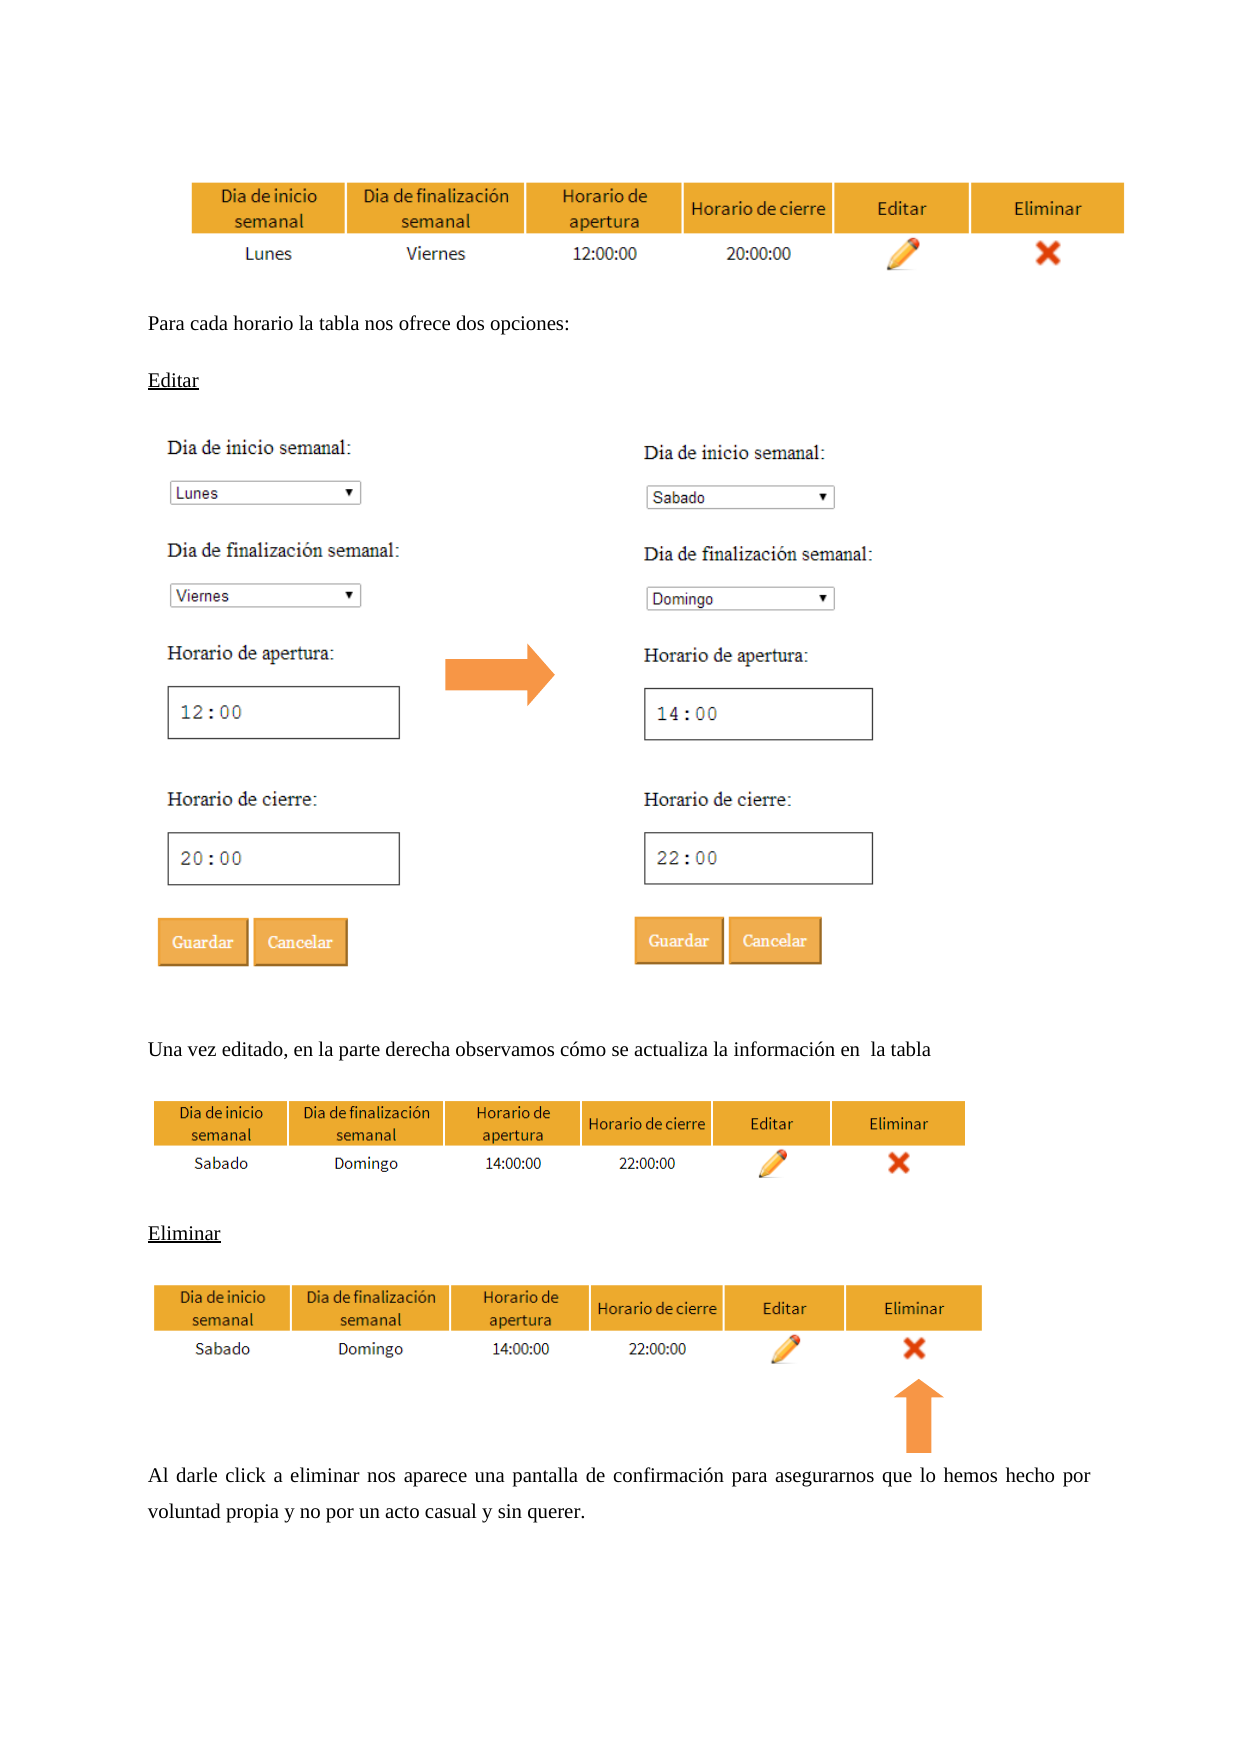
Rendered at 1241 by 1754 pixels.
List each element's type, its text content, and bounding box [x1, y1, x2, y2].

picture [147, 1093, 972, 1186]
text Editar [148, 368, 1092, 392]
picture [630, 433, 897, 1005]
text Una vez editado, en la parte derecha observamos cómo se actualiza la información en la tabla [148, 1037, 1092, 1061]
text Para cada horario la tabla nos ofrece dos opciones: [148, 311, 1092, 335]
picture [147, 1277, 989, 1372]
picture [152, 424, 417, 1005]
text Al darle click a eliminar nos aparece una pantalla de confirmación para asegurarnos que lo hemos hecho por voluntad propia y no por un acto casual y sin querer. [148, 1463, 1092, 1523]
picture [185, 177, 1130, 276]
text Eliminar [148, 1221, 1092, 1244]
